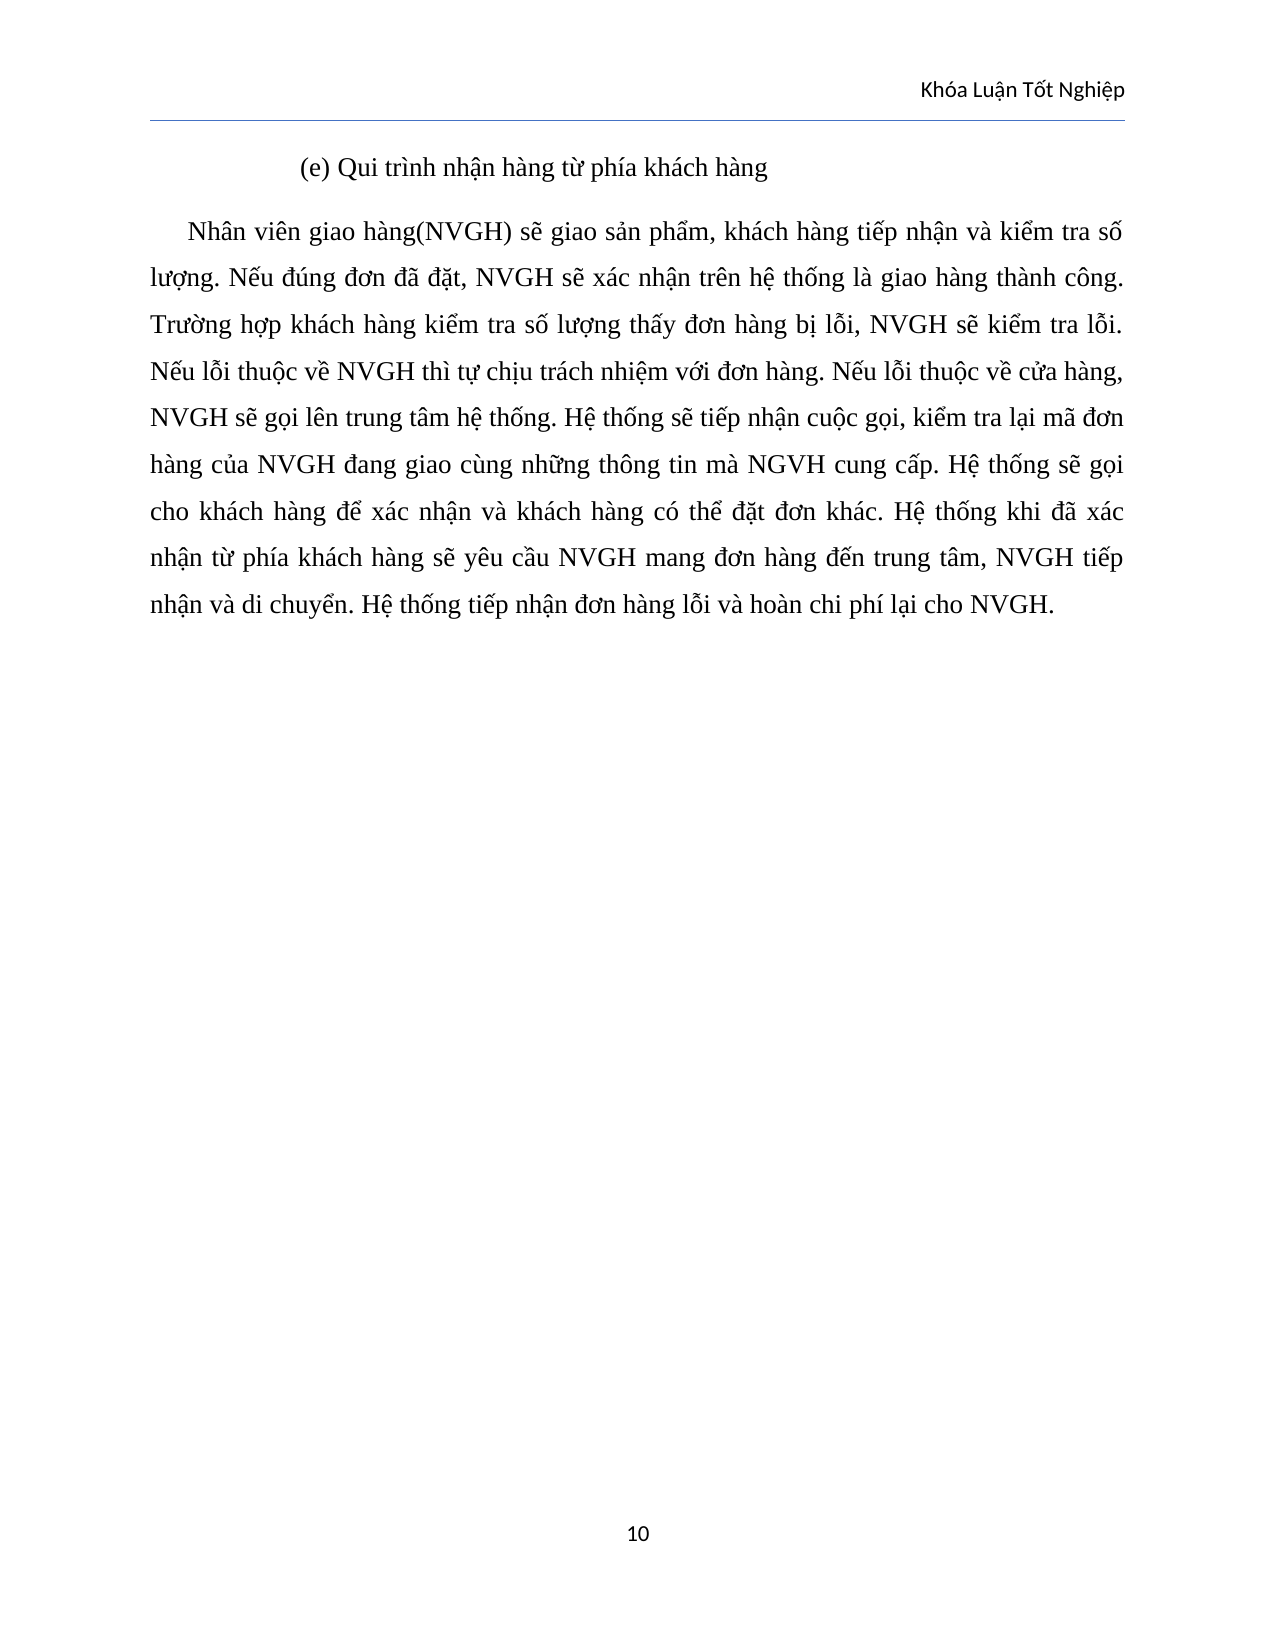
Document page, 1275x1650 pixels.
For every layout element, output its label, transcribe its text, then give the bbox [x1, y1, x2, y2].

list Qui trình nhận hàng từ phía khách hàng [300, 151, 1125, 182]
text Nhân viên giao hàng(NVGH) sẽ giao sản phẩm, khách hàng tiếp nhận và kiểm tra số lượng. Nếu đúng đơn đã đặt, NVGH sẽ xác nhận trên hệ thống là giao hàng thành công. Trường hợp khách hàng kiểm tra số lượng thấy đơn hàng bị lỗi, NVGH sẽ kiểm tra lỗi. Nếu lỗi thuộc về NVGH thì tự chịu trách nhiệm với đơn hàng. Nếu lỗi thuộc về cửa hàng, NVGH sẽ gọi lên trung tâm hệ thống. Hệ thống sẽ tiếp nhận cuộc gọi, kiểm tra lại mã đơn hàng của NVGH đang giao cùng những thông tin mà NGVH cung cấp. Hệ thống sẽ gọi cho khách hàng để xác nhận và khách hàng có thể đặt đơn khác. Hệ thống khi đã xác nhận từ phía khách hàng sẽ yêu cầu NVGH mang đơn hàng đến trung tâm, NVGH tiếp nhận và di chuyển. Hệ thống tiếp nhận đơn hàng lỗi và hoàn chi phí lại cho NVGH. [150, 214, 1125, 619]
